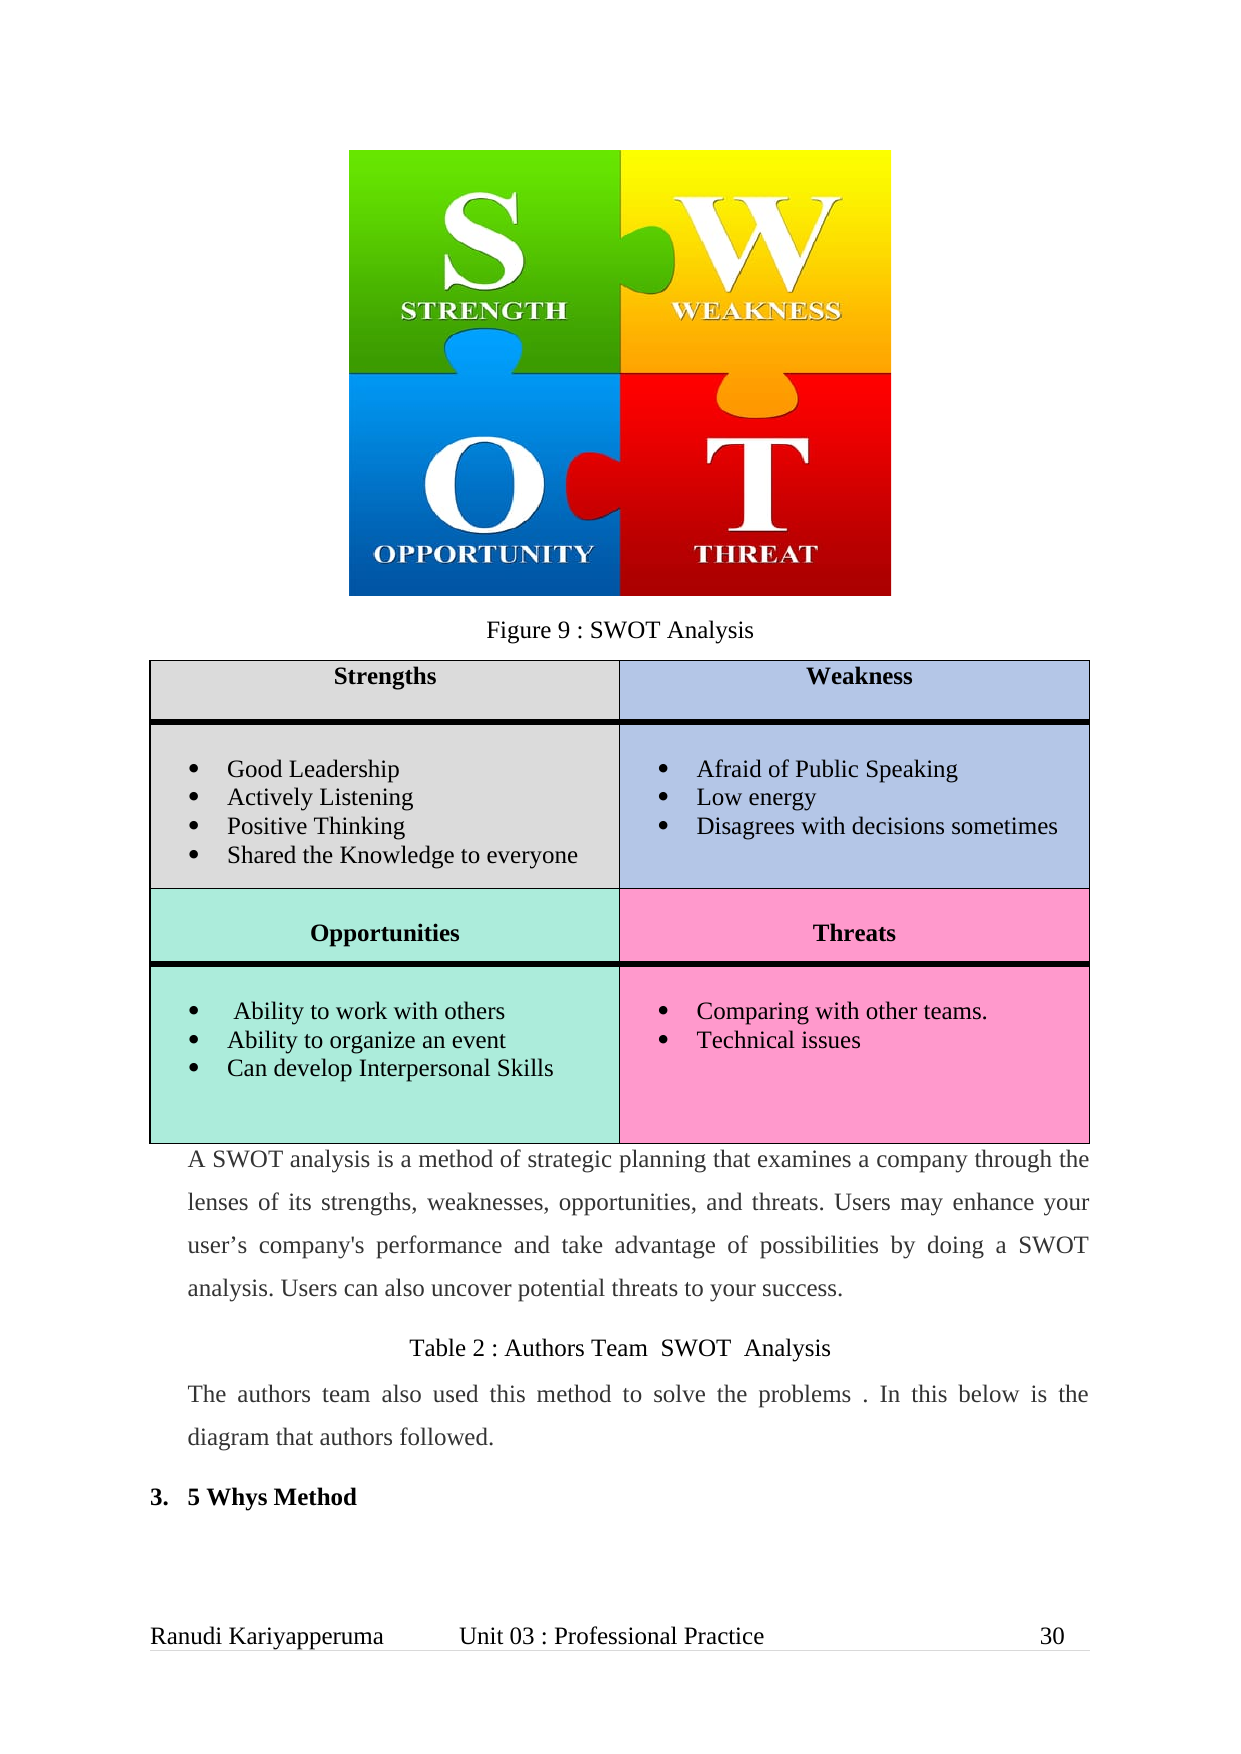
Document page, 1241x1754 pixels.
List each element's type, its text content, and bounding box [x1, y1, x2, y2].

table_header Weakness [620, 661, 1089, 719]
list 5 Whys Method [150, 1482, 1090, 1510]
text The authors team also used this method to solve the problems . In this below is the diagram that authors followed. [187, 1379, 1090, 1451]
table_cell Ability to work with others Ability to organize an event Can develop Interpersonal Skills [151, 967, 619, 1143]
text A SWOT analysis is a method of strategic planning that examines a company through the lenses of its strengths, weaknesses, opportunities, and threats. Users may enhance your user’s company's performance and take advantage of possibilities by doing a SWOT analysis. Users can also uncover potential threats to your success. [187, 1144, 1090, 1302]
picture [349, 150, 892, 596]
text Table 2 : Authors Team SWOT Analysis [150, 1333, 1090, 1362]
table_cell Comparing with other teams. Technical issues [620, 967, 1089, 1143]
table_cell Good Leadership Actively Listening Positive Thinking Shared the Knowledge to everyone [151, 725, 619, 888]
table_cell Afraid of Public Speaking Low energy Disagrees with decisions sometimes [620, 725, 1089, 888]
table_cell Threats [620, 889, 1089, 961]
table_cell Opportunities [151, 889, 619, 961]
table_header Strengths [151, 661, 619, 719]
text Figure 9 : SWOT Analysis [150, 615, 1090, 643]
